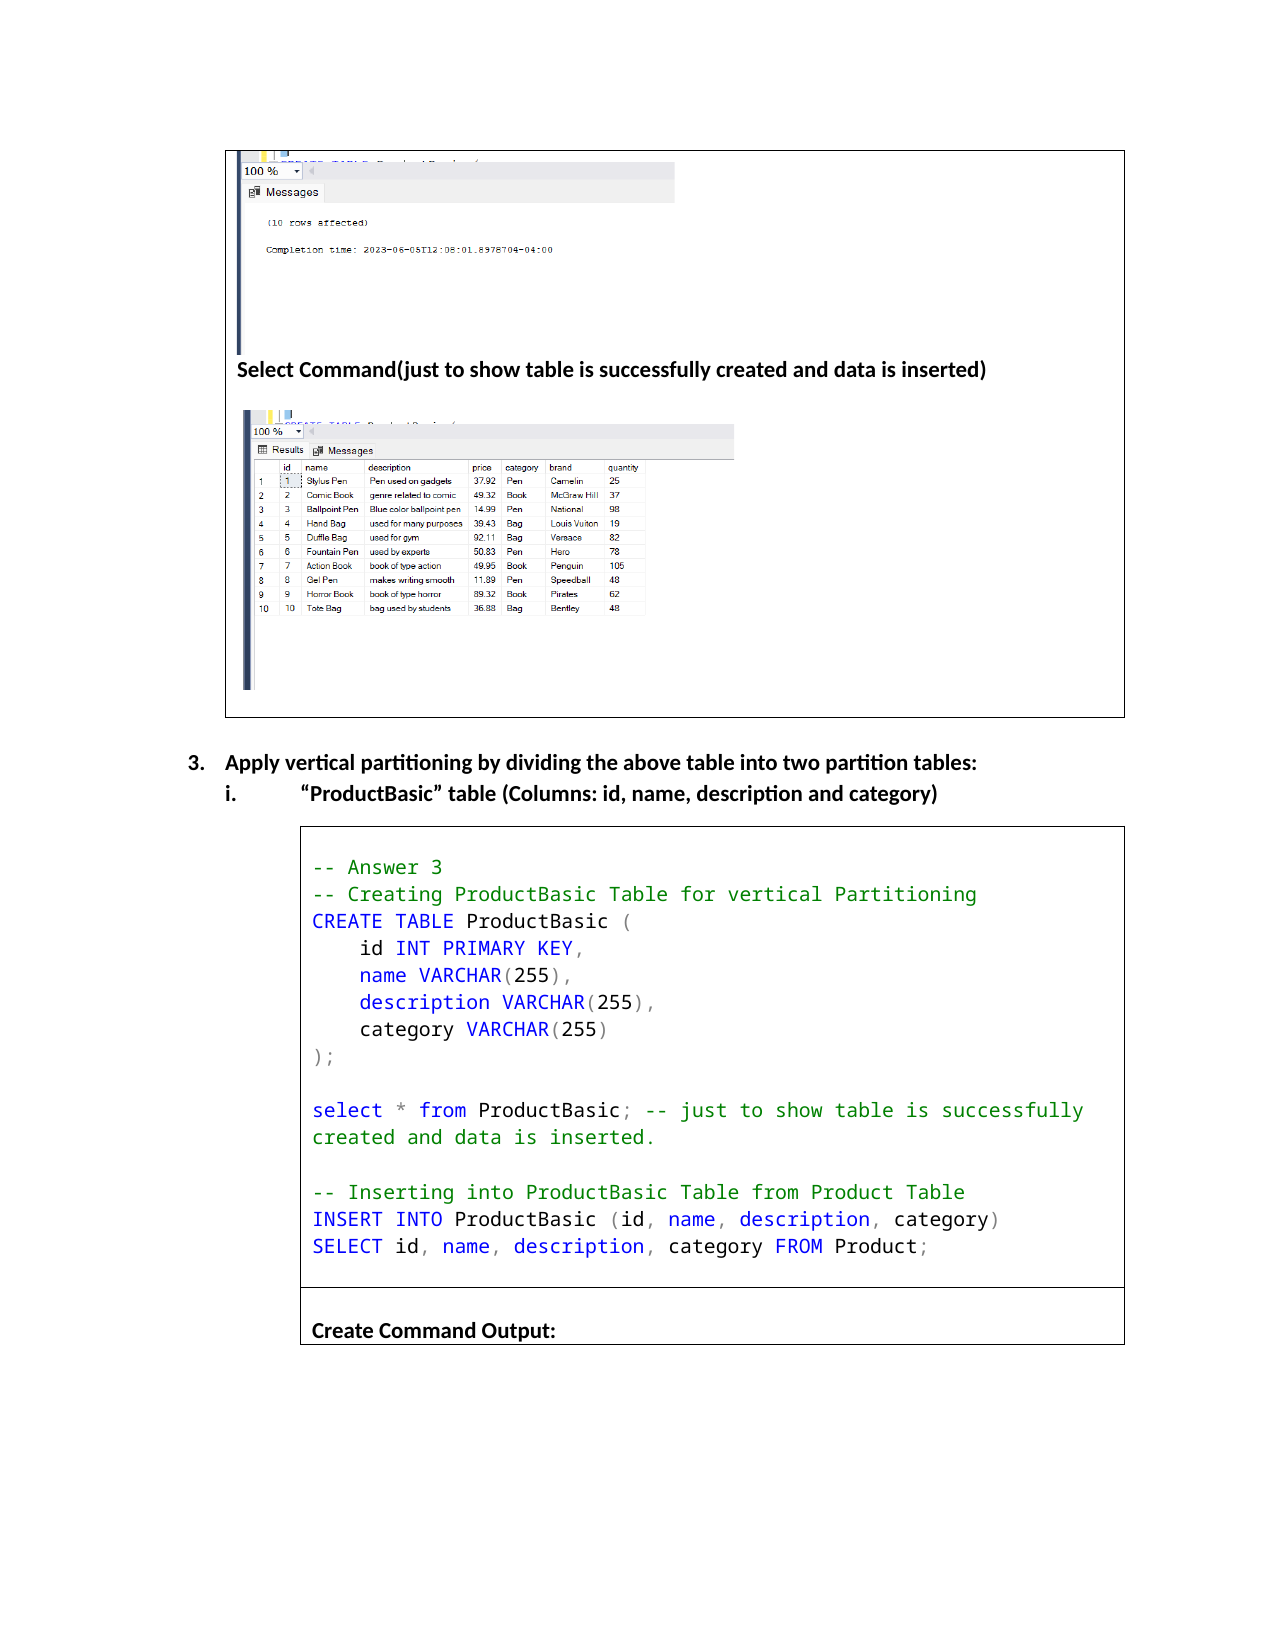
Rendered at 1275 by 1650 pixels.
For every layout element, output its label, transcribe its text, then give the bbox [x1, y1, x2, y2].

table_header -- Answer 3 -- Creating ProductBasic Table for vertical Partitioning CREATE TABLE ProductBasic ( id INT PRIMARY KEY, name VARCHAR(255), description VARCHAR(255), category VARCHAR(255) ); select * from ProductBasic; -- just to show table is successfully created and data is inserted. -- Inserting into ProductBasic Table from Product Table INSERT INTO ProductBasic (id, name, description, category) SELECT id, name, description, category FROM Product; [301, 827, 1124, 1287]
picture [236, 410, 735, 690]
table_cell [226, 151, 1124, 717]
list Apply vertical partitioning by dividing the above table into two partition tables: [187, 748, 1125, 776]
list “ProductBasic” table (Columns: id, name, description and category) [225, 779, 1125, 807]
picture [236, 151, 675, 355]
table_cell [301, 1288, 1124, 1344]
